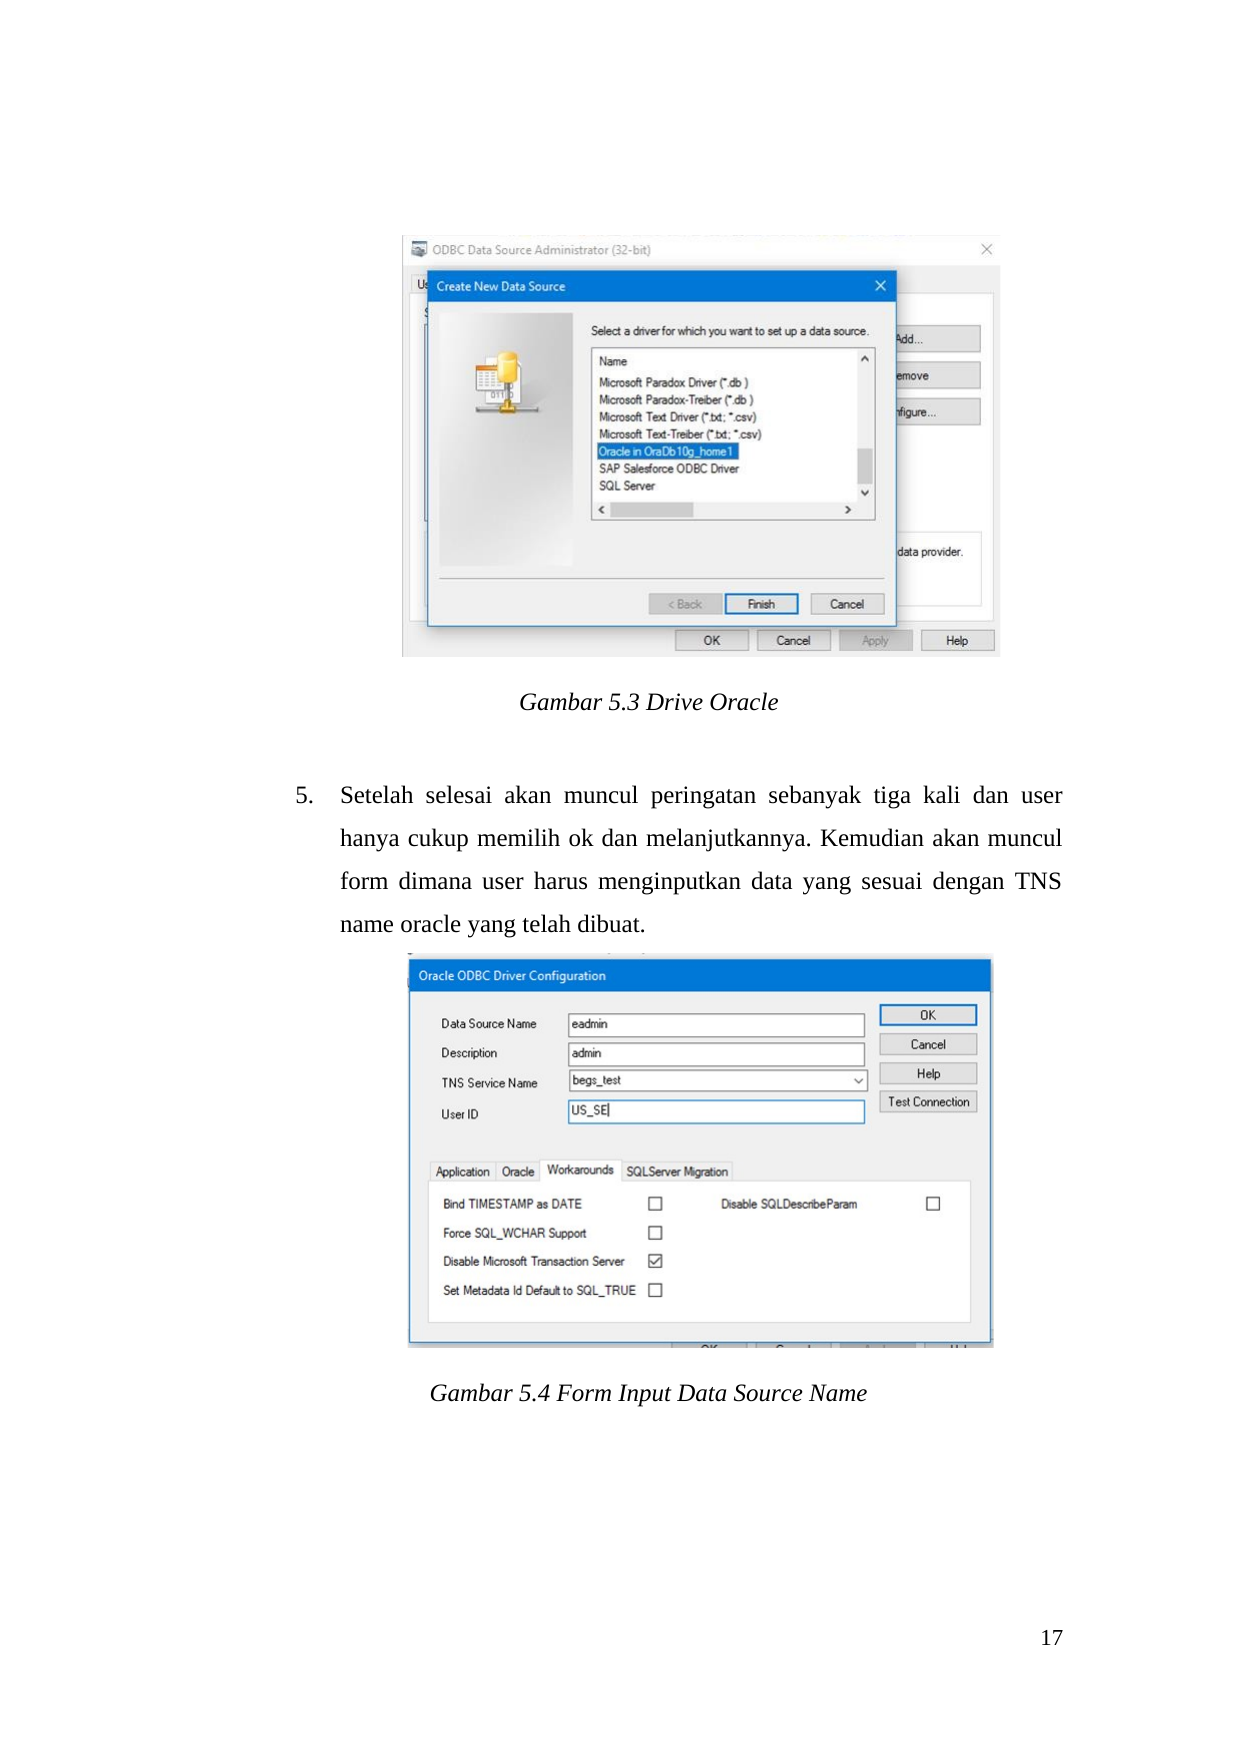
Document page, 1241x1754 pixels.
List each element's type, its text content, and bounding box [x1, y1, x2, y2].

picture [402, 235, 1001, 657]
text Gambar 5.3 Drive Oracle [235, 687, 1064, 716]
picture [407, 953, 994, 1348]
list Setelah selesai akan muncul peringatan sebanyak tiga kali dan user hanya cukup memilih ok dan melanjutkannya. Kemudian akan muncul form dimana user harus menginputkan data yang sesuai dengan TNS name oracle yang telah dibuat. [295, 780, 1063, 938]
text Gambar 5.4 Form Input Data Source Name [235, 1378, 1064, 1407]
